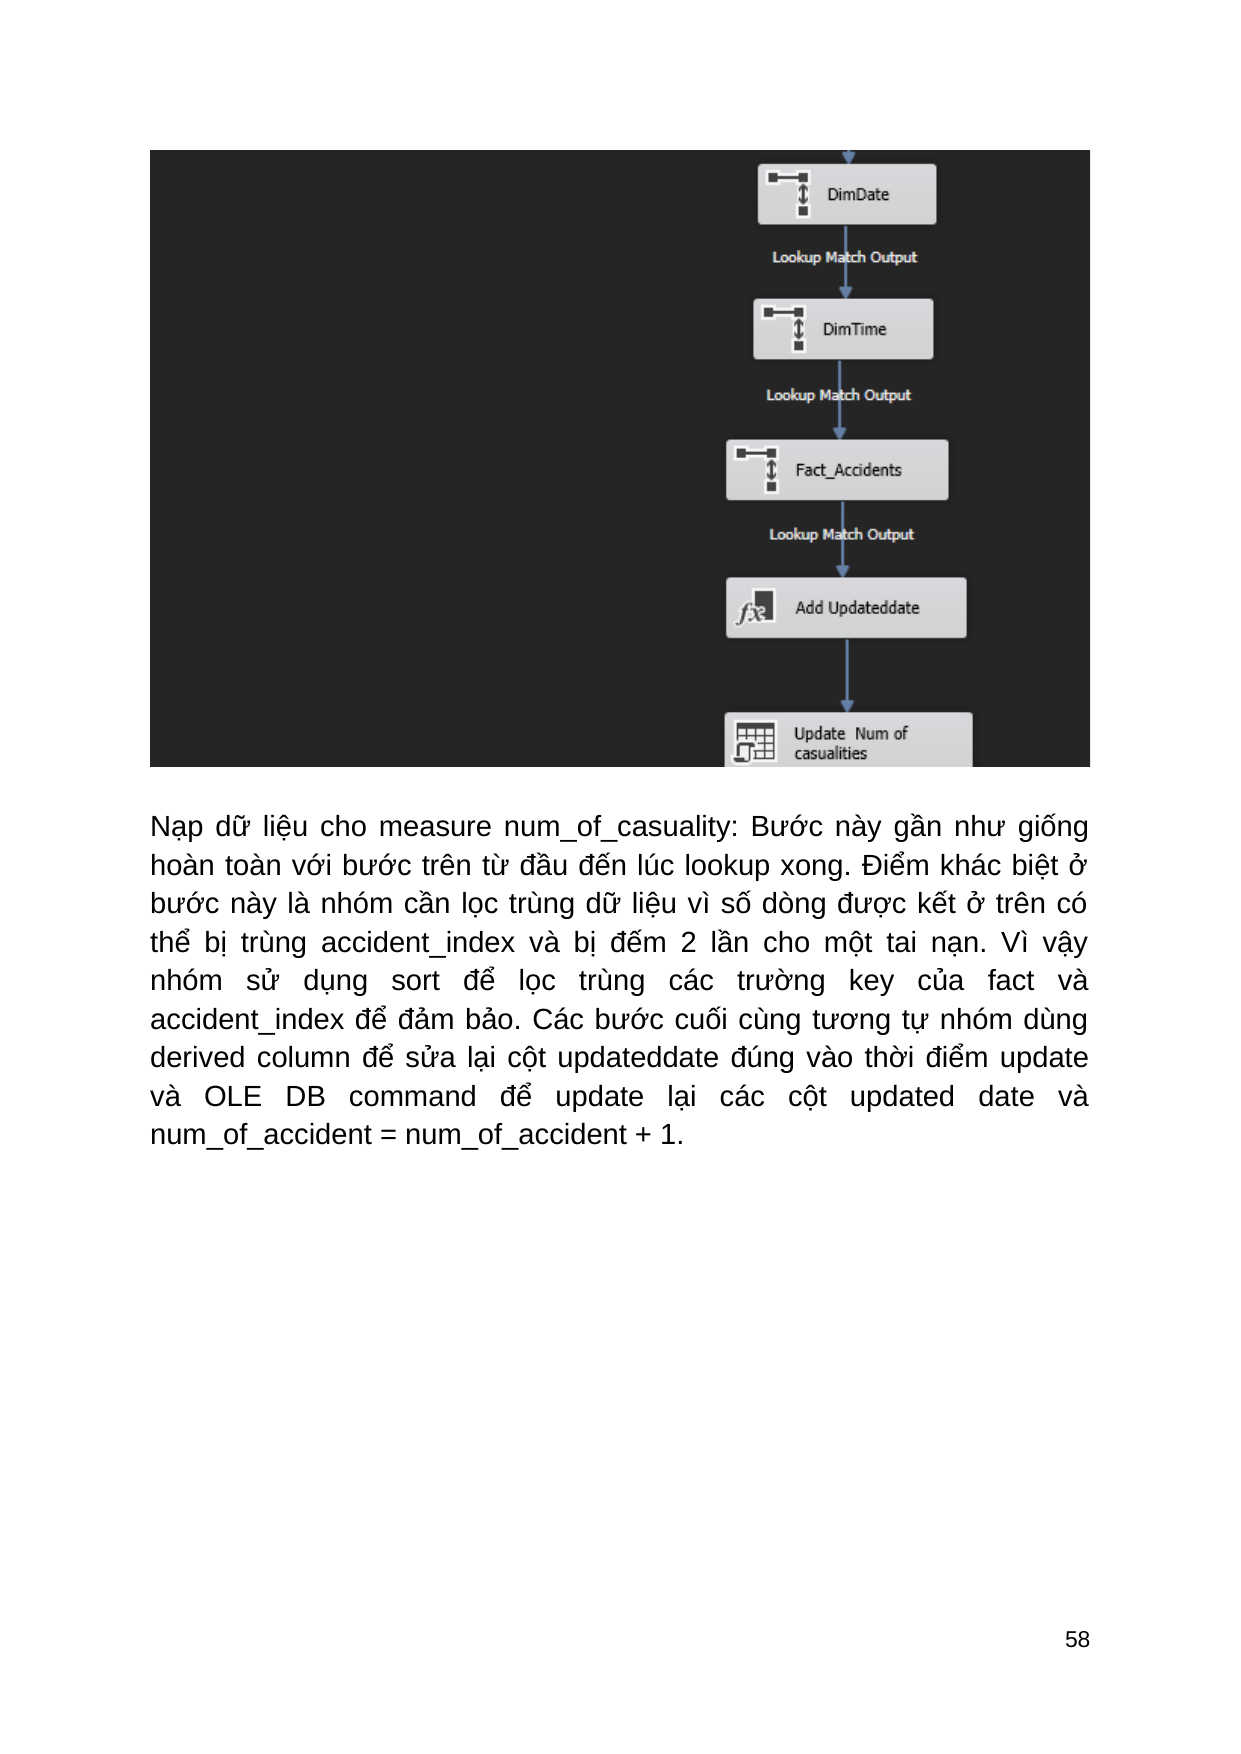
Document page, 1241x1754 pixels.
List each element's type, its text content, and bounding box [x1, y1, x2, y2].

text Nạp dữ liệu cho measure num_of_casuality: Bước này gần như giống hoàn toàn với bước trên từ đầu đến lúc lookup xong. Điểm khác biệt ở bước này là nhóm cần lọc trùng dữ liệu vì số dòng được kết ở trên có thể bị trùng accident_index và bị đếm 2 lần cho một tai nạn. Vì vậy nhóm sử dụng sort để lọc trùng các trường key của fact và accident_index để đảm bảo. Các bước cuối cùng tương tự nhóm dùng derived column để sửa lại cột updateddate đúng vào thời điểm update và OLE DB command để update lại các cột updated date và num_of_accident = num_of_accident + 1. [150, 809, 1090, 1151]
picture [150, 150, 1091, 767]
